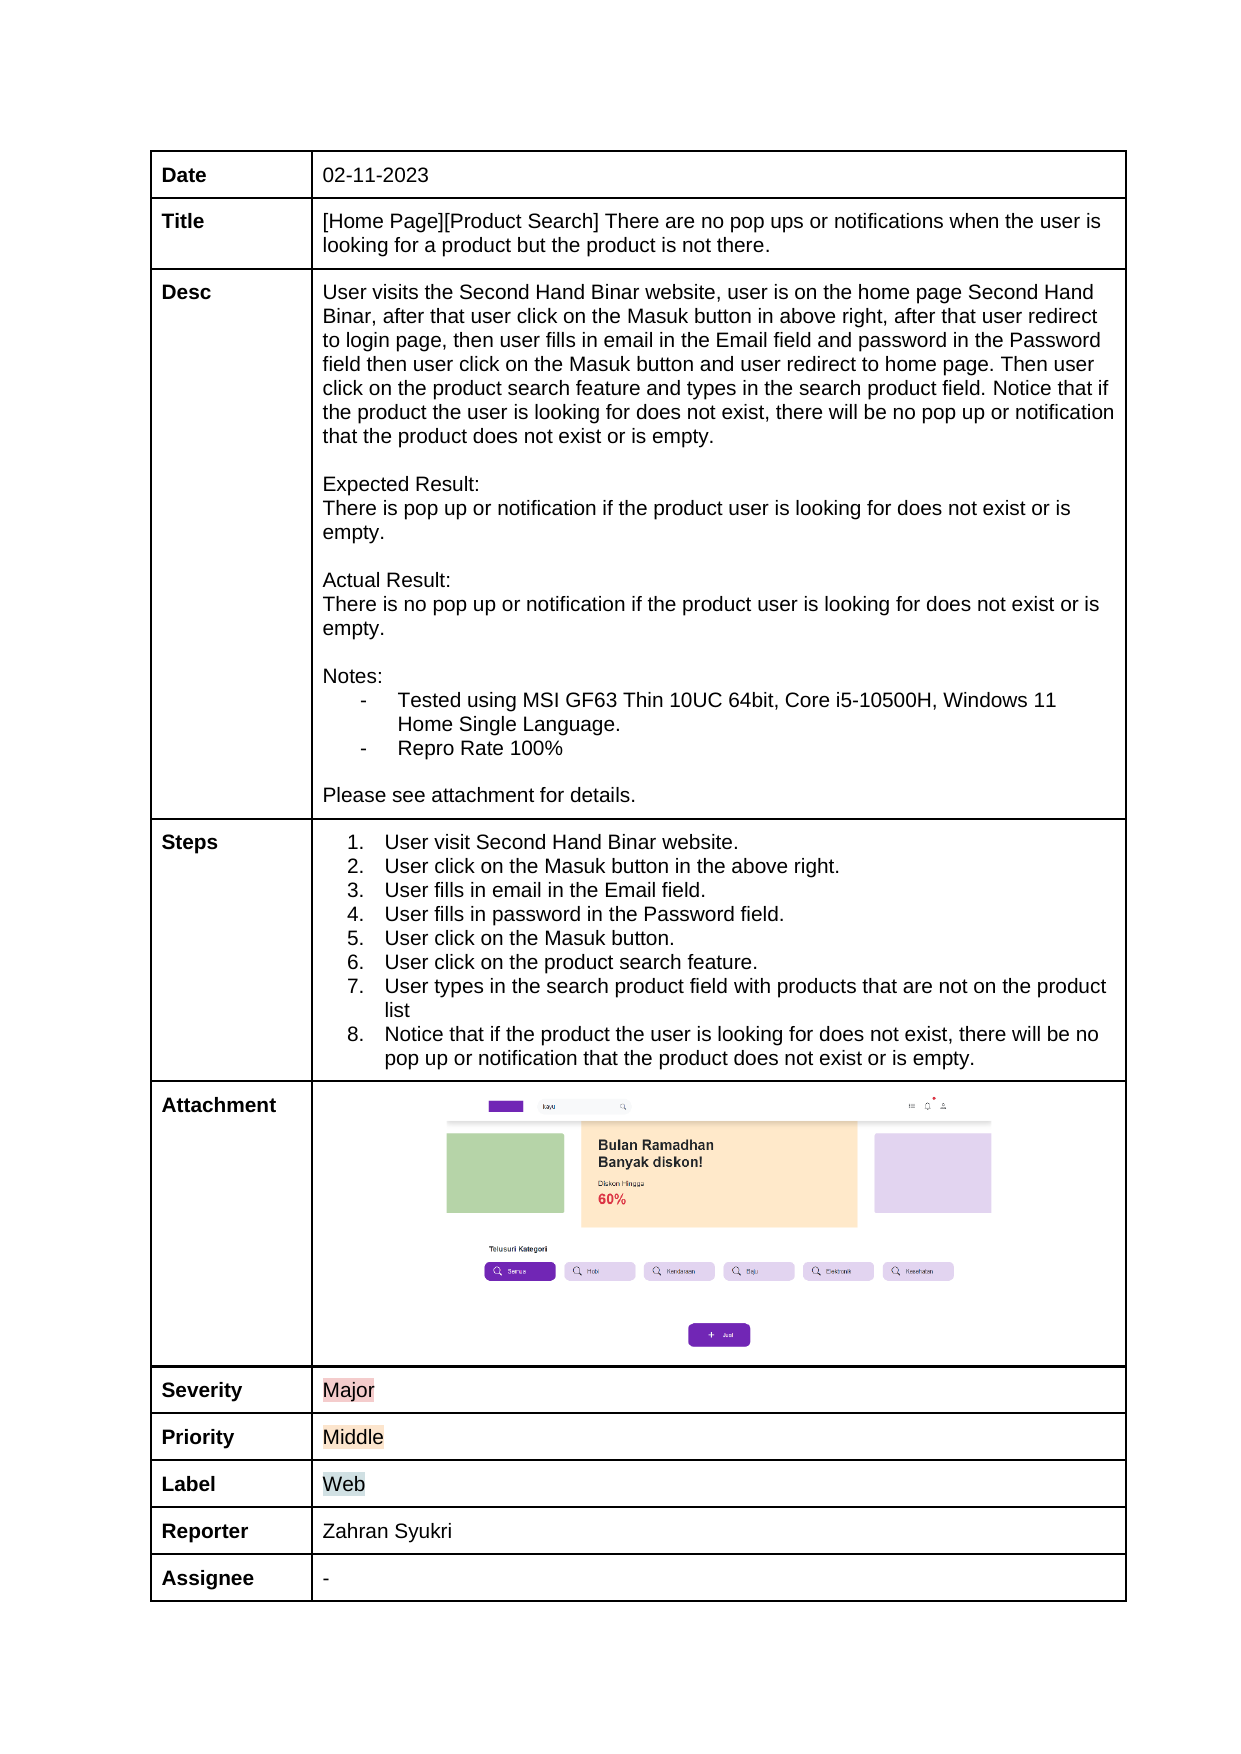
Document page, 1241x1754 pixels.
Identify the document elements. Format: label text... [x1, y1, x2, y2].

table_cell Desc [152, 270, 311, 818]
table_cell Major [313, 1368, 1125, 1412]
picture [446, 1092, 992, 1355]
table_cell Title [152, 199, 311, 268]
table_cell Steps [152, 820, 311, 1080]
table_cell - [313, 1555, 1125, 1600]
table_header 02-11-2023 [313, 152, 1125, 197]
table_cell Reporter [152, 1508, 311, 1553]
table_cell Middle [313, 1414, 1125, 1459]
table_cell Zahran Syukri [313, 1508, 1125, 1553]
table_cell Assignee [152, 1555, 311, 1600]
table_cell [313, 1082, 1125, 1365]
table_cell Priority [152, 1414, 311, 1459]
table_cell [Home Page][Product Search] There are no pop ups or notifications when the user is looking for a product but the product is not there. [313, 199, 1125, 268]
table_cell Attachment [152, 1082, 311, 1365]
table_header Date [152, 152, 311, 197]
table_cell Label [152, 1461, 311, 1506]
table_cell User visits the Second Hand Binar website, user is on the home page Second Hand Binar, after that user click on the Masuk button in above right, after that user redirect to login page, then user fills in email in the Email field and password in the Password field then user click on the Masuk button and user redirect to home page. Then user click on the product search feature and types in the search product field. Notice that if the product the user is looking for does not exist, there will be no pop up or notification that the product does not exist or is empty. Expected Result: There is pop up or notification if the product user is looking for does not exist or is empty. Actual Result: There is no pop up or notification if the product user is looking for does not exist or is empty. Notes: Tested using MSI GF63 Thin 10UC 64bit, Core i5-10500H, Windows 11 Home Single Language. Repro Rate 100% Please see attachment for details. [313, 270, 1125, 818]
table_cell Severity [152, 1368, 311, 1412]
table_cell Web [313, 1461, 1125, 1506]
table_cell User visit Second Hand Binar website. User click on the Masuk button in the above right. User fills in email in the Email field. User fills in password in the Password field. User click on the Masuk button. User click on the product search feature. User types in the search product field with products that are not on the product list Notice that if the product the user is looking for does not exist, there will be no pop up or notification that the product does not exist or is empty. [313, 820, 1125, 1080]
